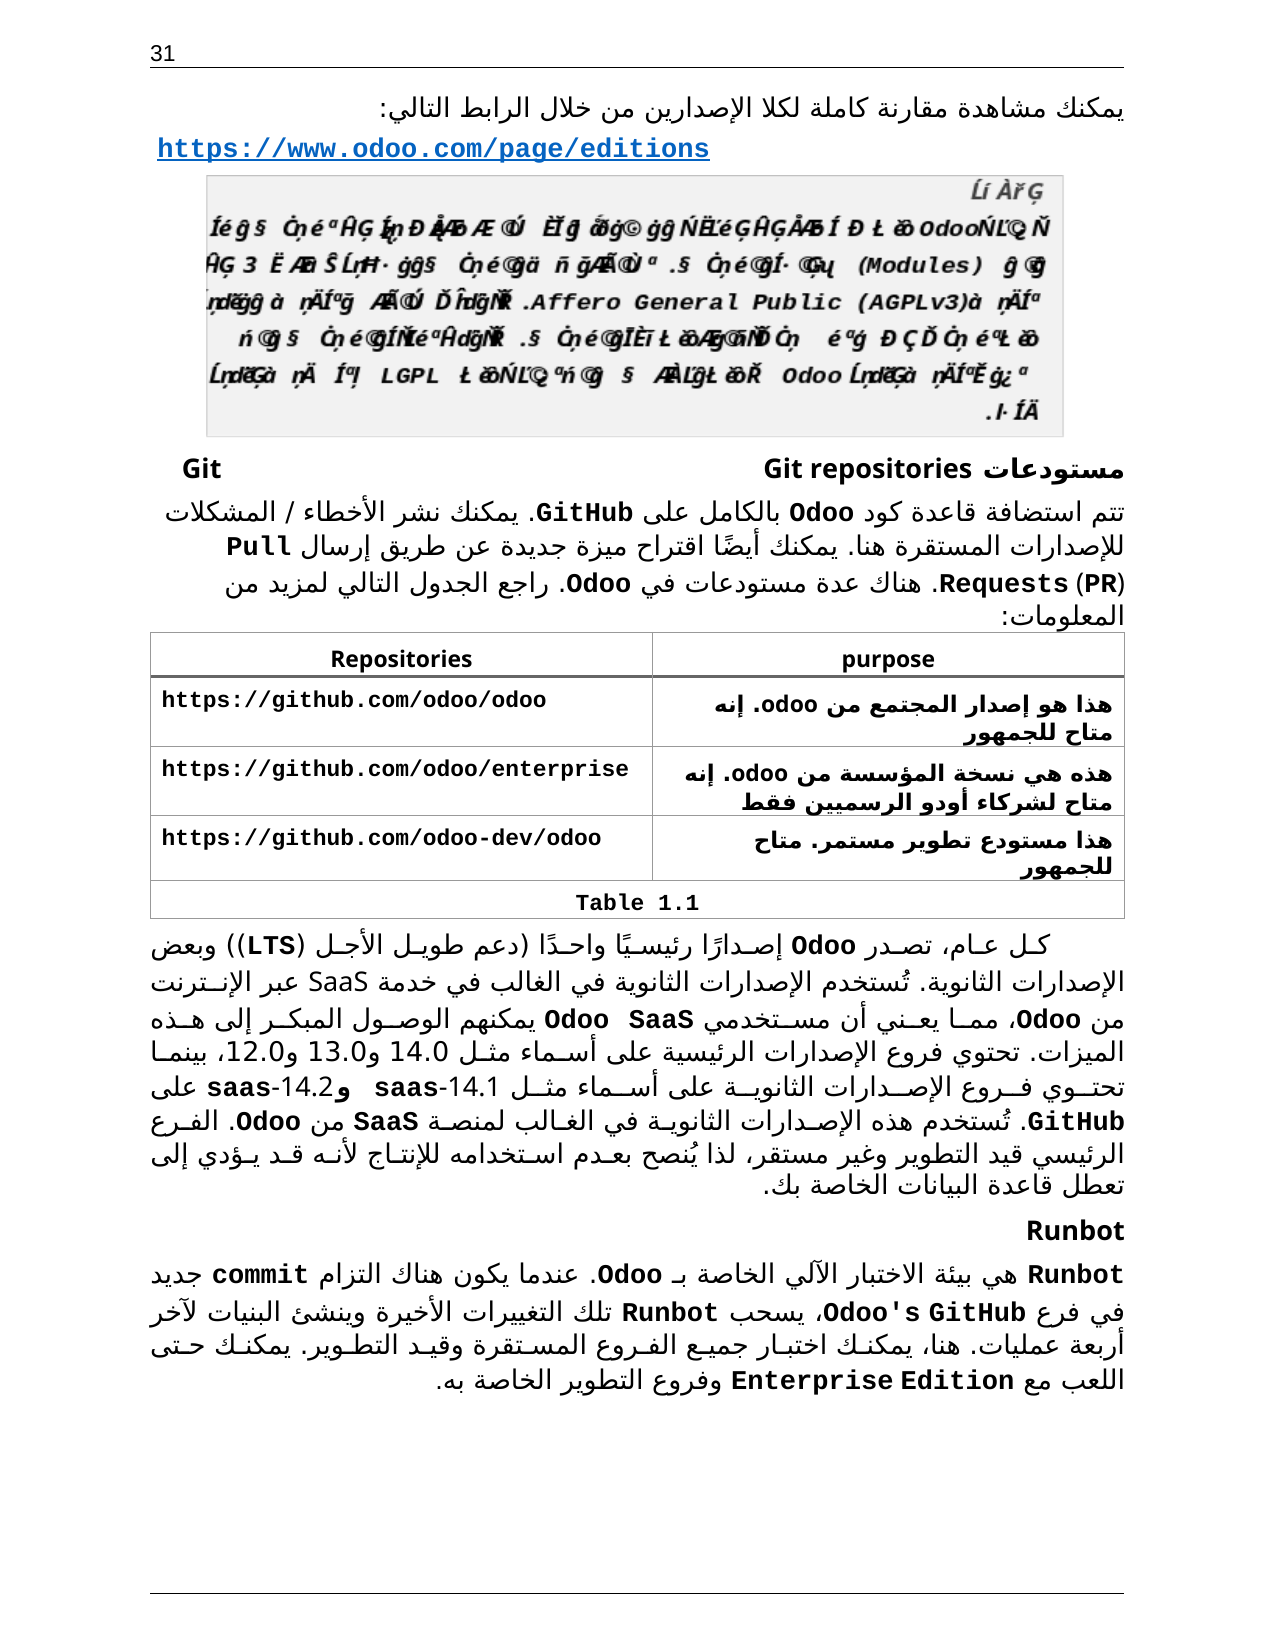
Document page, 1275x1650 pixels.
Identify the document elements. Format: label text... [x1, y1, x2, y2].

text مستودعات Git Git repositories [150, 449, 1125, 486]
text كل عام، تصدر Odoo إصدارًا رئيسيًا واحدًا (دعم طويل الأجل (LTS)) وبعض الإصدارات الثانوية. تُستخدم الإصدارات الثانوية في الغالب في خدمة SaaS عبر الإنترنت من Odoo، مما يعني أن مستخدمي Odoo SaaS يمكنهم الوصول المبكر إلى هذه الميزات. تحتوي فروع الإصدارات الرئيسية على أسماء مثل 14.0 و13.0 و12.0، بينما تحتوي فروع الإصدارات الثانوية على أسماء مثل saas-14.1 وsaas-14.2 على GitHub. تُستخدم هذه الإصدارات الثانوية في الغالب لمنصة SaaS من Odoo. الفرع الرئيسي قيد التطوير وغير مستقر، لذا يُنصح بعدم استخدامه للإنتاج لأنه قد يؤدي إلى تعطل قاعدة البيانات الخاصة بك. [150, 929, 1125, 1201]
text Runbot [150, 1212, 1125, 1248]
text يمكنك مشاهدة مقارنة كاملة لكلا الإصدارين من خلال الرابط التالي: [150, 92, 1125, 124]
table_cell https://github.com/odoo/odoo [151, 678, 652, 746]
text Runbot هي بيئة الاختبار الآلي الخاصة بـ Odoo. عندما يكون هناك التزام commit جديد في فرع Odoo's GitHub، يسحب Runbot تلك التغييرات الأخيرة وينشئ البنيات لآخر أربعة عمليات. هنا، يمكنك اختبار جميع الفروع المستقرة وقيد التطوير. يمكنك حتى اللعب مع Enterprise Edition وفروع التطوير الخاصة به. [150, 1259, 1125, 1398]
table_cell https://github.com/odoo-dev/odoo [151, 816, 652, 880]
text https://www.odoo.com/page/editions [150, 134, 1125, 165]
table_cell هذا هو إصدار المجتمع من odoo. إنه متاح للجمهور [653, 678, 1124, 746]
table_cell هذه هي نسخة المؤسسة من odoo. إنه متاح لشركاء أودو الرسميين فقط [653, 747, 1124, 815]
table_cell https://github.com/odoo/enterprise [151, 747, 652, 815]
text تتم استضافة قاعدة كود Odoo بالكامل على GitHub. يمكنك نشر الأخطاء / المشكلات للإصدارات المستقرة هنا. يمكنك أيضًا اقتراح ميزة جديدة عن طريق إرسال Pull Requests (PR). هناك عدة مستودعات في Odoo. راجع الجدول التالي لمزيد من المعلومات: [150, 497, 1125, 632]
table_cell Table 1.1 [151, 881, 1124, 917]
table_cell هذا مستودع تطوير مستمر. متاح للجمهور [653, 816, 1124, 880]
table_header Repositories [151, 633, 652, 674]
table_header purpose [653, 633, 1124, 674]
